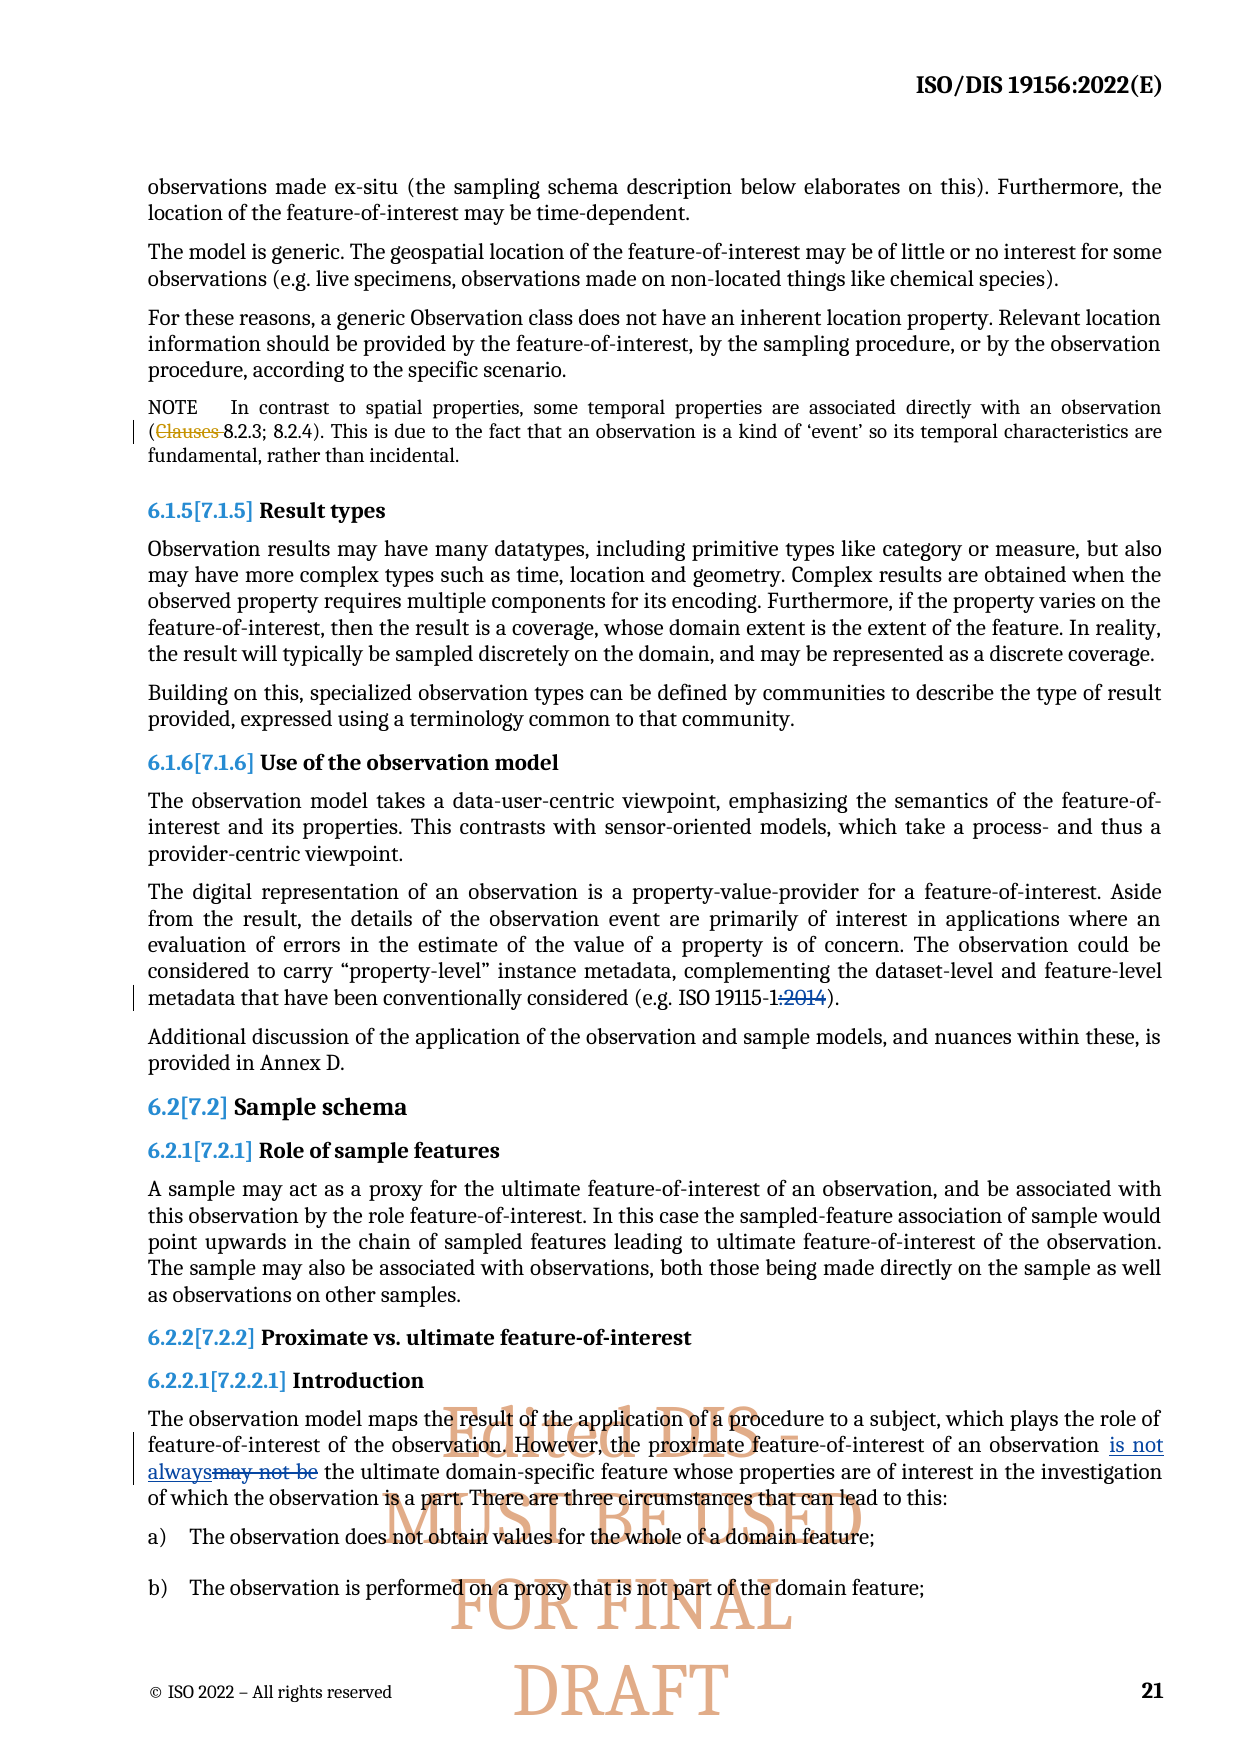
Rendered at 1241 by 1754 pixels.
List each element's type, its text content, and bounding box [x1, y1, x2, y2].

list a) The observation does not obtain values for the whole of a domain feature; [148, 1524, 1163, 1550]
text Building on this, specialized observation types can be defined by communities to describe the type of result provided, expressed using a terminology common to that community. [148, 680, 1163, 732]
text The digital representation of an observation is a property-value-provider for a feature-of-interest. Aside from the result, the details of the observation event are primarily of interest in applications where an evaluation of errors in the estimate of the value of a property is of concern. The observation could be considered to carry “property-level” instance metadata, complementing the dataset-level and feature-level metadata that have been conventionally considered (e.g. ISO 19115-1). [148, 879, 1163, 1011]
text The observation model maps the result of the application of a procedure to a subject, which plays the role of feature-of-interest of the observation. However, the proximate feature-of-interest of an observation the ultimate domain-specific feature whose properties are of interest in the investigation of which the observation is a part. There are three circumstances that can lead to this: [148, 1406, 1163, 1511]
subtitle Result types [148, 499, 1163, 523]
text NOTE In contrast to spatial properties, some temporal properties are associated directly with an observation (8.2.3; 8.2.4). This is due to the fact that an observation is a kind of ‘event’ so its temporal characteristics are fundamental, rather than incidental. [148, 396, 1163, 468]
subtitle Introduction [148, 1369, 1163, 1393]
text The model is generic. The geospatial location of the feature-of-interest may be of little or no interest for some observations (e.g. live specimens, observations made on non-located things like chemical species). [148, 239, 1163, 292]
subtitle Sample schema [148, 1095, 1163, 1121]
subtitle Role of sample features [148, 1140, 1163, 1164]
text A sample may act as a proxy for the ultimate feature-of-interest of an observation, and be associated with this observation by the role feature-of-interest. In this case the sampled-feature association of sample would point upwards in the chain of sampled features leading to ultimate feature-of-interest of the observation. The sample may also be associated with observations, both those being made directly on the sample as well as observations on other samples. [148, 1176, 1163, 1308]
text Observation results may have many datatypes, including primitive types like category or measure, but also may have more complex types such as time, location and geometry. Complex results are obtained when the observed property requires multiple components for its encoding. Furthermore, if the property varies on the feature-of-interest, then the result is a coverage, whose domain extent is the extent of the feature. In reality, the result will typically be sampled discretely on the domain, and may be represented as a discrete coverage. [148, 535, 1163, 667]
list b) The observation is performed on a proxy that is not part of the domain feature; [148, 1575, 1163, 1601]
subtitle Use of the observation model [148, 751, 1163, 775]
text For these reasons, a generic Observation class does not have an inherent location property. Relevant location information should be provided by the feature-of-interest, by the sampling procedure, or by the observation procedure, according to the specific scenario. [148, 304, 1163, 383]
subtitle Proximate vs. ultimate feature-of-interest [148, 1327, 1163, 1351]
text Additional discussion of the application of the observation and sample models, and nuances within these, is provided in Annex D. [148, 1023, 1163, 1076]
text The observation model takes a data-user-centric viewpoint, emphasizing the semantics of the feature-of-interest and its properties. This contrasts with sensor-oriented models, which take a process- and thus a provider-centric viewpoint. [148, 788, 1163, 867]
